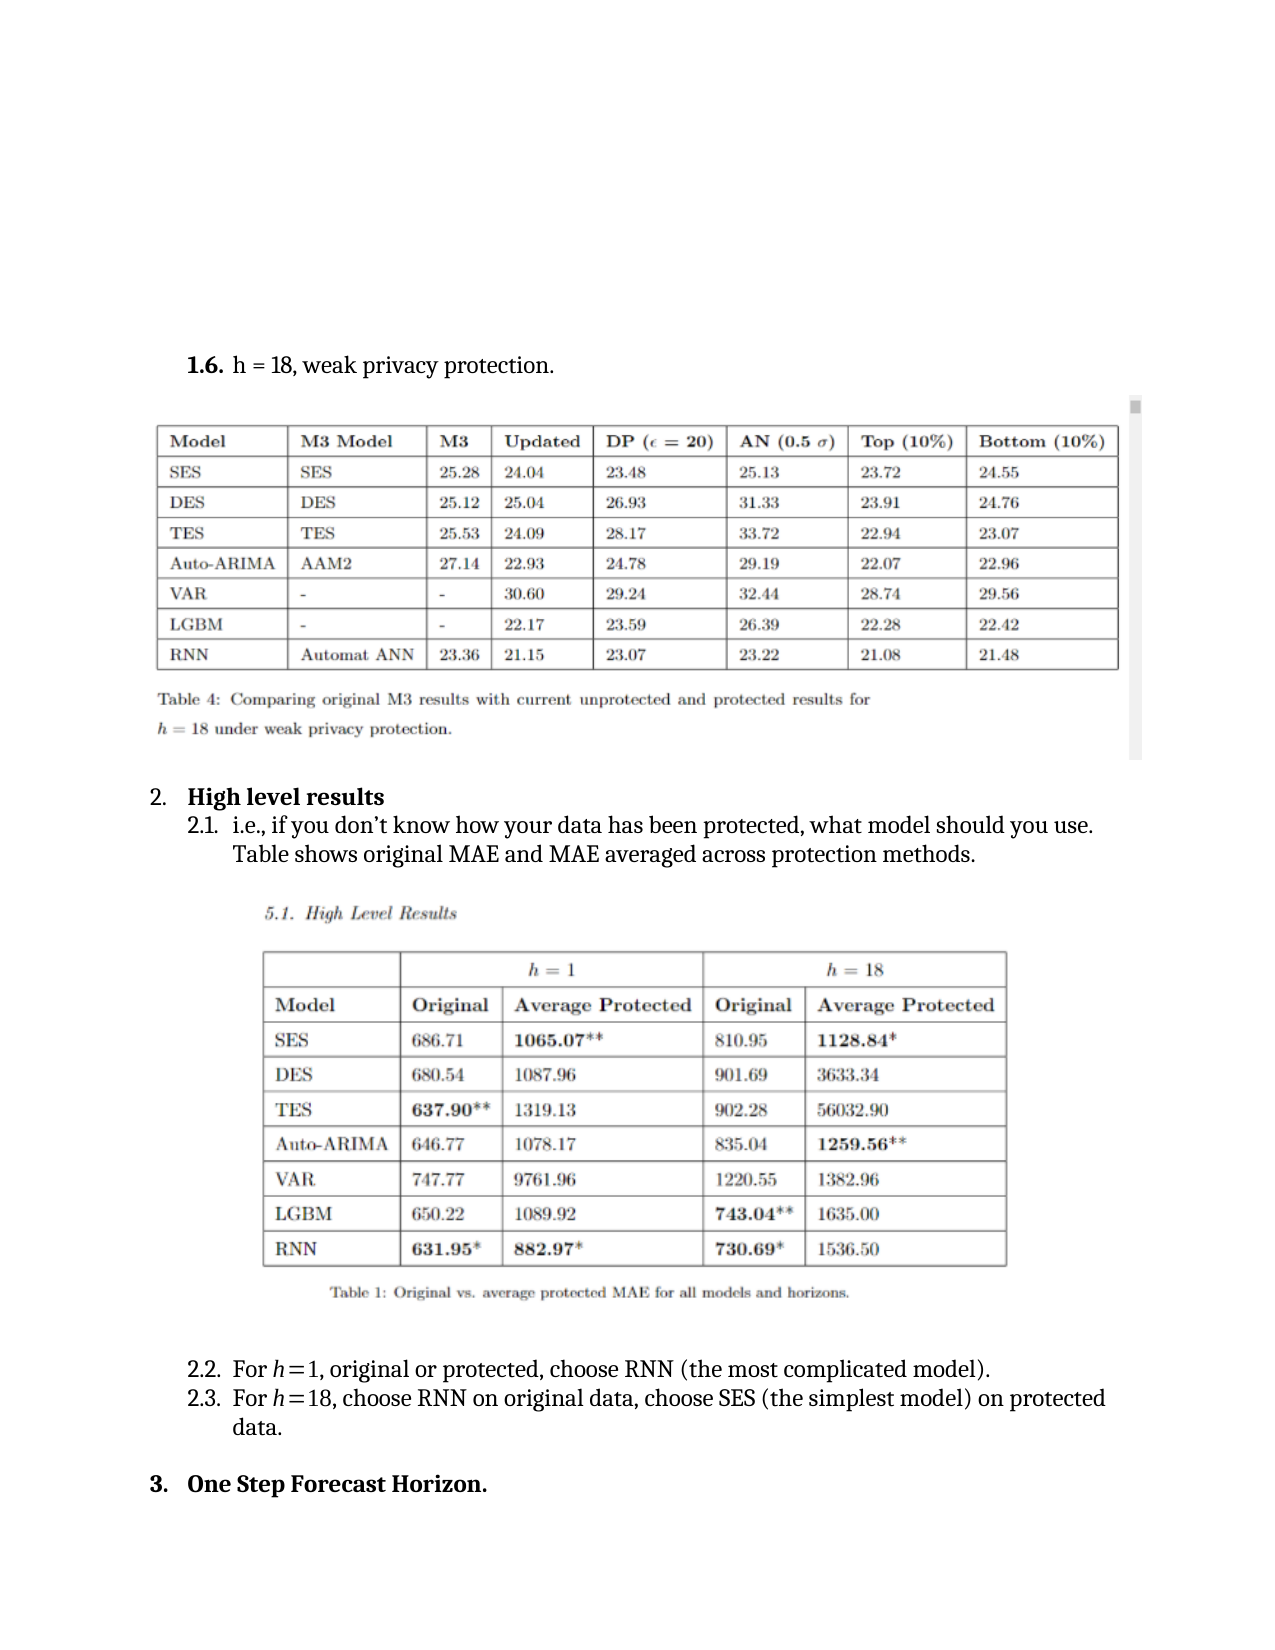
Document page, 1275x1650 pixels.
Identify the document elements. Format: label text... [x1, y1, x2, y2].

picture [217, 889, 1058, 1328]
picture [150, 395, 1142, 760]
list High level results [150, 782, 1125, 811]
list One Step Forecast Horizon. [150, 1470, 1125, 1499]
list i.e., if you don’t know how your data has been protected, what model should you use. Table shows original MAE and MAE averaged across protection methods. [187, 811, 1125, 869]
list For , original or protected, choose RNN (the most complicated model). [187, 1355, 1125, 1384]
list For , choose RNN on original data, choose SES (the simplest model) on protected data. [187, 1384, 1125, 1442]
list h = 18, weak privacy protection. [187, 351, 1125, 380]
